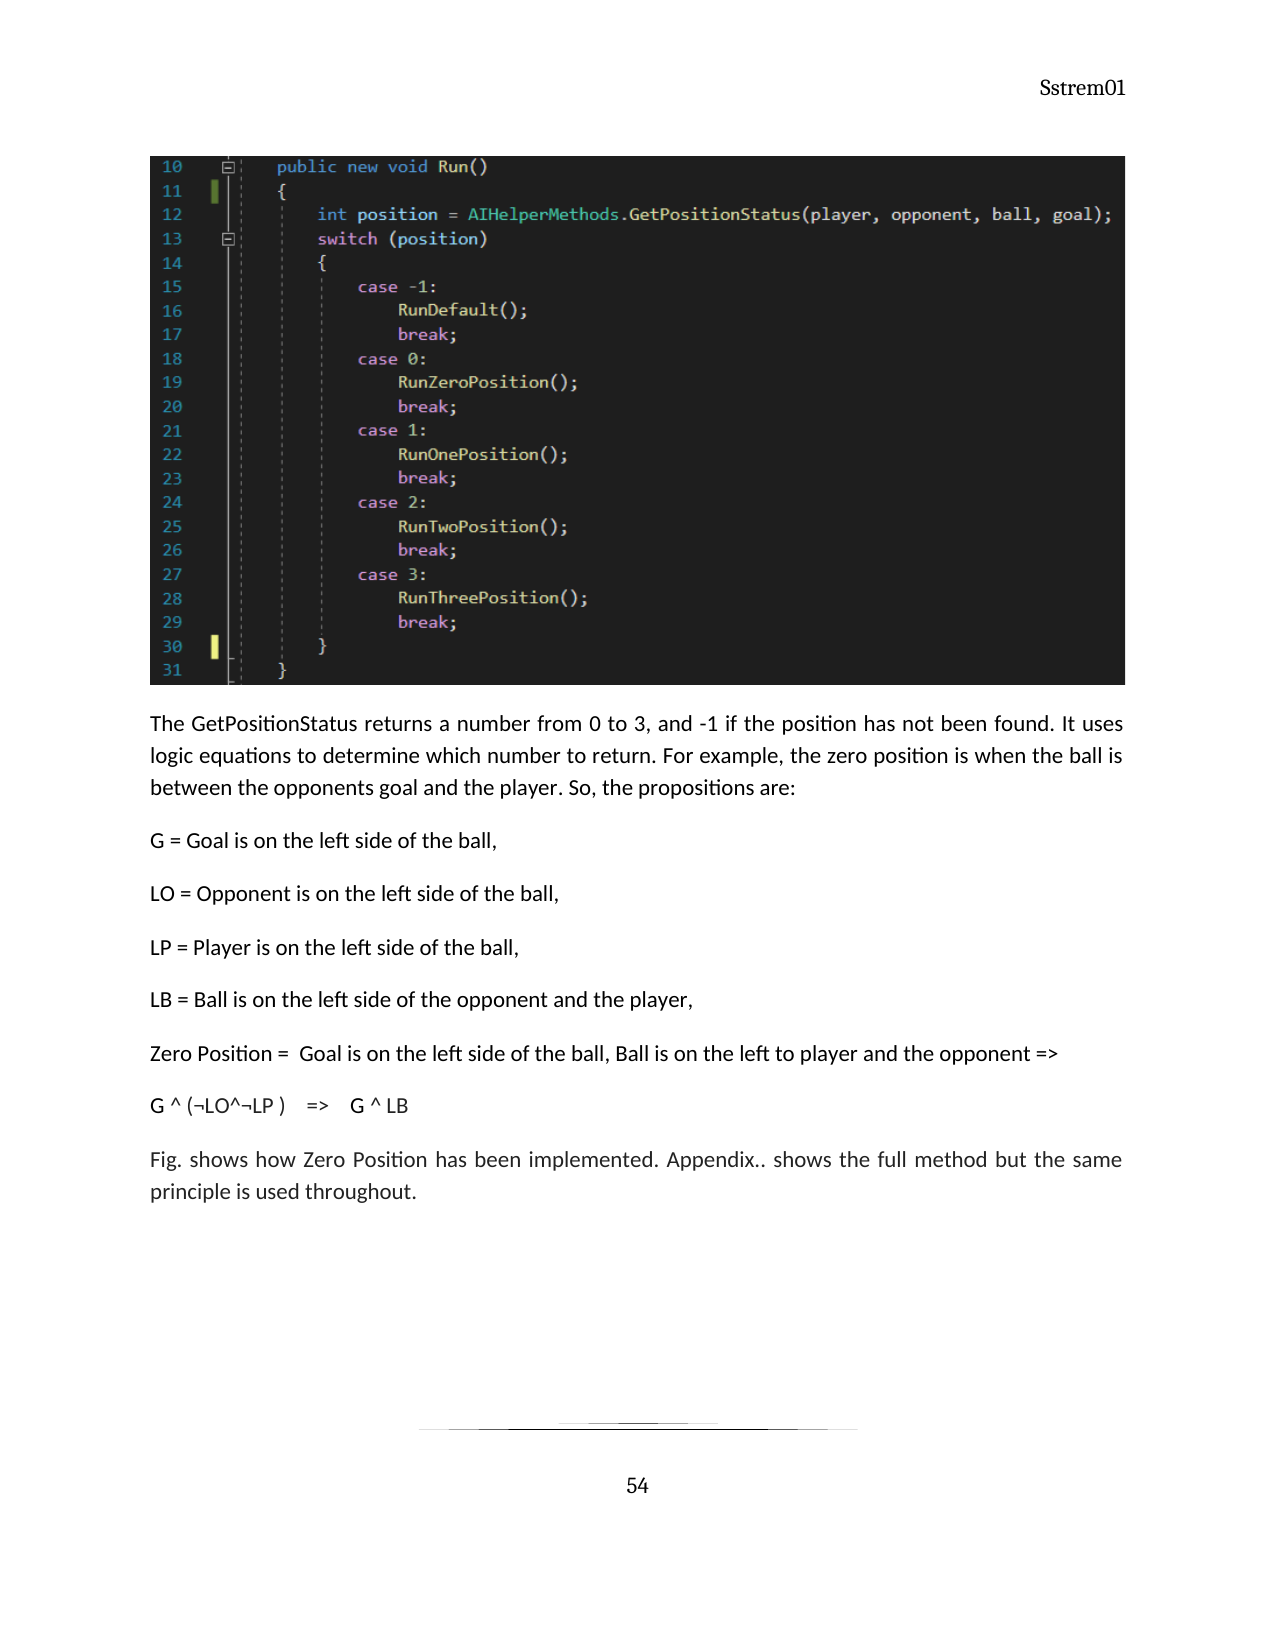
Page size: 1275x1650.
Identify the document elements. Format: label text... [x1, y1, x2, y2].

picture [150, 156, 1125, 685]
text Fig. shows how Zero Position has been implemented. Appendix.. shows the full method but the same principle is used throughout. [150, 1145, 1125, 1205]
text The GetPositionStatus returns a number from 0 to 3, and -1 if the position has not been found. It uses logic equations to determine which number to return. For example, the zero position is when the ball is between the opponents goal and the player. So, the propositions are: [150, 709, 1125, 802]
text G = Goal is on the left side of the ball, [150, 827, 1125, 854]
text LB = Ball is on the left side of the opponent and the player, [150, 986, 1125, 1014]
text LO = Opponent is on the left side of the ball, [150, 879, 1125, 908]
text G ^ (¬LO^¬LP ) => G ^ LB [150, 1092, 1125, 1120]
text LP = Player is on the left side of the ball, [150, 933, 1125, 961]
text Zero Position = Goal is on the left side of the ball, Ball is on the left to player and the opponent => [150, 1039, 1125, 1067]
